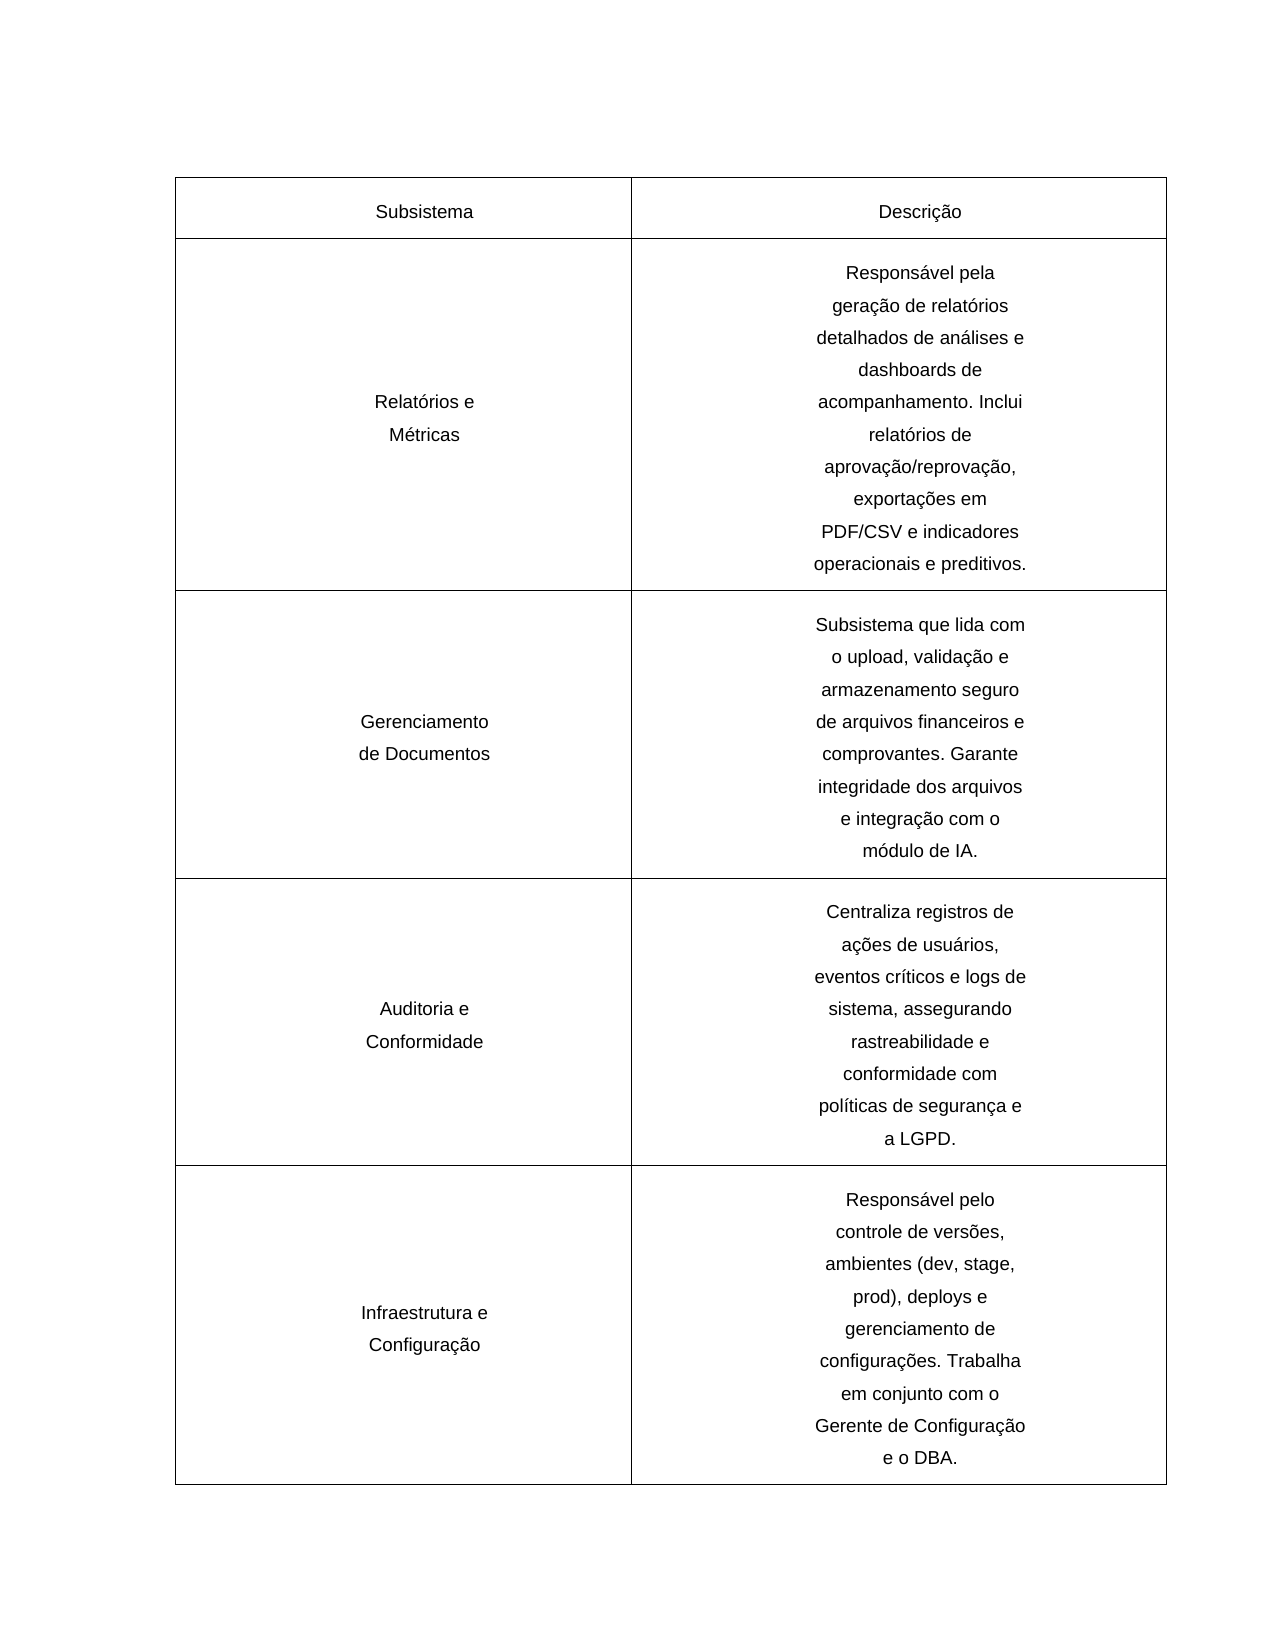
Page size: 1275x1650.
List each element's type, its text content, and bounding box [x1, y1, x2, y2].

table_cell Relatórios e Métricas [176, 239, 631, 590]
table_cell Subsistema que lida com o upload, validação e armazenamento seguro de arquivos financeiros e comprovantes. Garante integridade dos arquivos e integração com o módulo de IA. [632, 591, 1166, 877]
table_header Subsistema [176, 178, 631, 238]
table_cell Auditoria e Conformidade [176, 879, 631, 1165]
table_cell Centraliza registros de ações de usuários, eventos críticos e logs de sistema, assegurando rastreabilidade e conformidade com políticas de segurança e a LGPD. [632, 879, 1166, 1165]
table_cell Responsável pela geração de relatórios detalhados de análises e dashboards de acompanhamento. Inclui relatórios de aprovação/reprovação, exportações em PDF/CSV e indicadores operacionais e preditivos. [632, 239, 1166, 590]
table_cell Gerenciamento de Documentos [176, 591, 631, 877]
table_cell Infraestrutura e Configuração [176, 1166, 631, 1484]
table_cell Responsável pelo controle de versões, ambientes (dev, stage, prod), deploys e gerenciamento de configurações. Trabalha em conjunto com o Gerente de Configuração e o DBA. [632, 1166, 1166, 1484]
table_header Descrição [632, 178, 1166, 238]
